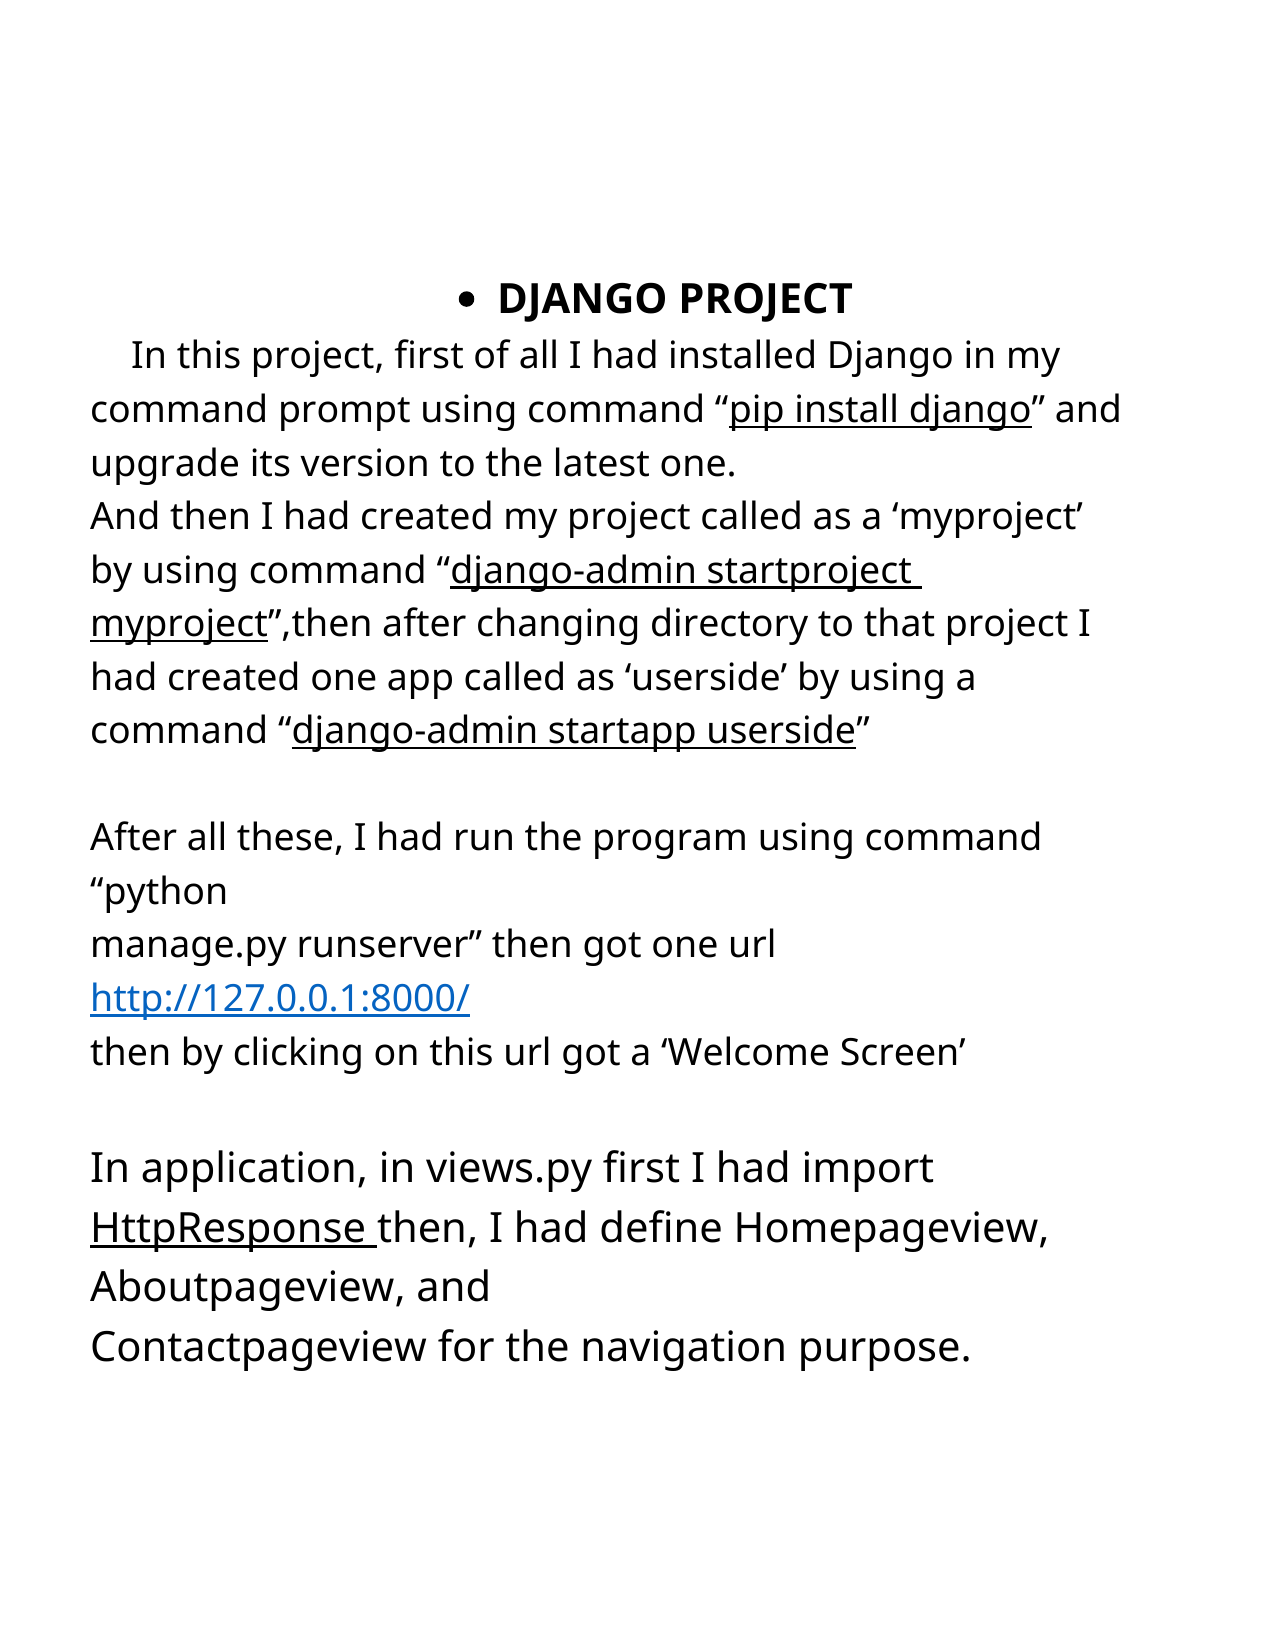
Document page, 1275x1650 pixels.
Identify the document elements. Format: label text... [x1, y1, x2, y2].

list After all these, I had run the program using command “python [90, 811, 1125, 915]
list In application, in views.py first I had import HttpResponse then, I had define Homepageview, Aboutpageview, and [90, 1138, 1125, 1314]
list manage.py runserver” then got one url http://127.0.0.1:8000/ [90, 918, 1125, 1022]
list then by clicking on this url got a ‘Welcome Screen’ [90, 1025, 1125, 1076]
list In this project, first of all I had installed Django in my command prompt using command “pip install django” and upgrade its version to the latest one. [90, 329, 1125, 487]
list DJANGO PROJECT [459, 269, 1125, 326]
list Contactpageview for the navigation purpose. [90, 1317, 1125, 1373]
list And then I had created my project called as a ‘myproject’ by using command “django-admin startproject myproject”,then after changing directory to that project I had created one app called as ‘userside’ by using a command “django-admin startapp userside” [90, 489, 1125, 754]
